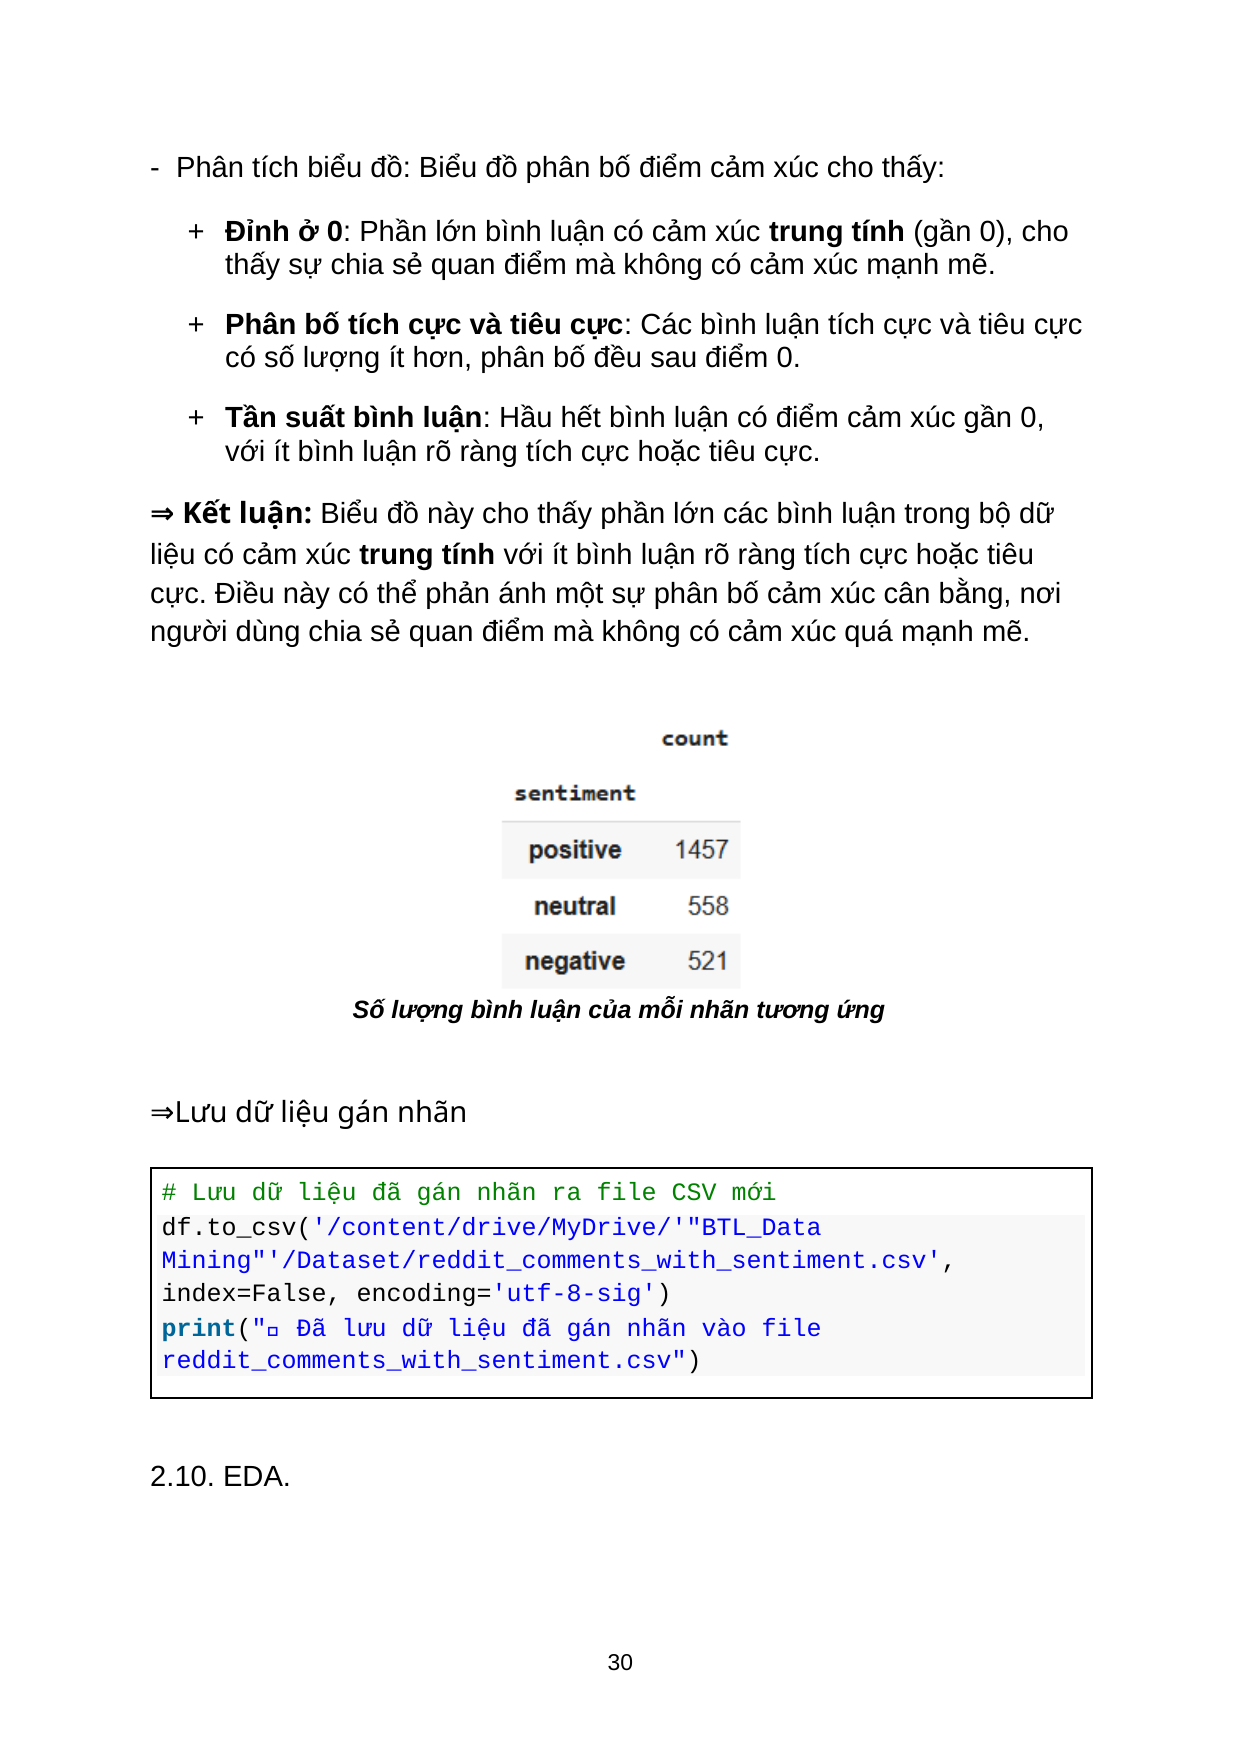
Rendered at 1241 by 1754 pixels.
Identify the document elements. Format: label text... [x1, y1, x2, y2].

list Tần suất bình luận: Hầu hết bình luận có điểm cảm xúc gần 0, với ít bình luận rõ ràng tích cực hoặc tiêu cực. [187, 400, 1090, 467]
text ⇒ Kết luận: Biểu đồ này cho thấy phần lớn các bình luận trong bộ dữ liệu có cảm xúc trung tính với ít bình luận rõ ràng tích cực hoặc tiêu cực. Điều này có thể phản ánh một sự phân bố cảm xúc cân bằng, nơi người dùng chia sẻ quan điểm mà không có cảm xúc quá mạnh mẽ. [150, 492, 1090, 648]
list Đỉnh ở 0: Phần lớn bình luận có cảm xúc trung tính (gần 0), cho thấy sự chia sẻ quan điểm mà không có cảm xúc mạnh mẽ. [187, 213, 1090, 307]
list Phân bố tích cực và tiêu cực: Các bình luận tích cực và tiêu cực có số lượng ít hơn, phân bố đều sau điểm 0. [187, 307, 1090, 400]
table_header # Lưu dữ liệu đã gán nhãn ra file CSV mới df.to_csv('/content/drive/MyDrive/'"BTL_Data Mining"'/Dataset/reddit_comments_with_sentiment.csv', index=False, encoding='utf-8-sig') print("✅ Đã lưu dữ liệu đã gán nhãn vào file reddit_comments_with_sentiment.csv") [152, 1169, 1091, 1397]
picture [496, 713, 744, 992]
text - Phân tích biểu đồ: Biểu đồ phân bố điểm cảm xúc cho thấy: [150, 150, 1090, 183]
text Số lượng bình luận của mỗi nhãn tương ứng [150, 995, 1090, 1024]
text 2.10. EDA. [150, 1459, 1090, 1493]
text ⇒Lưu dữ liệu gán nhãn [150, 1091, 1090, 1131]
